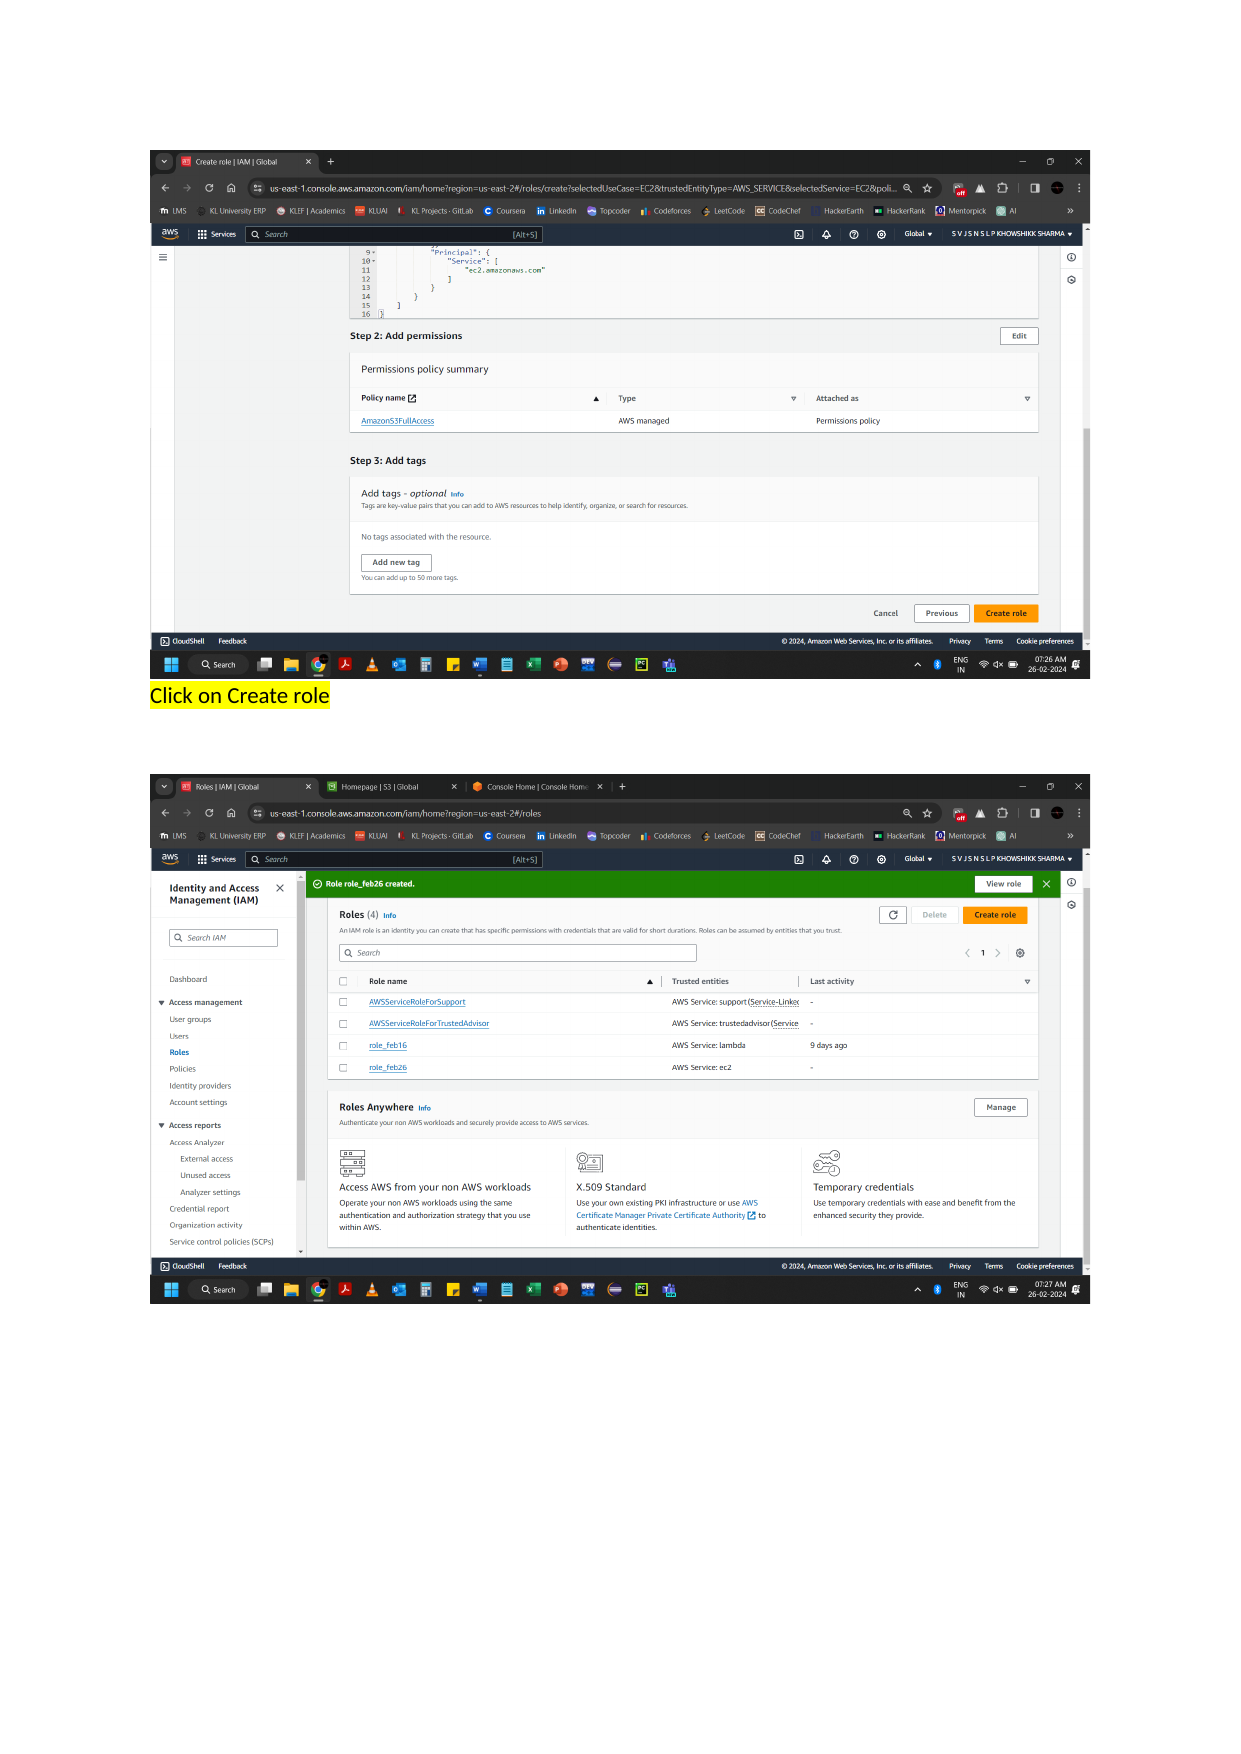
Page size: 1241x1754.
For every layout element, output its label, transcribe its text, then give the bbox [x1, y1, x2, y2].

text Click on Create role [150, 679, 1090, 709]
picture [150, 774, 1091, 1304]
picture [150, 150, 1091, 679]
